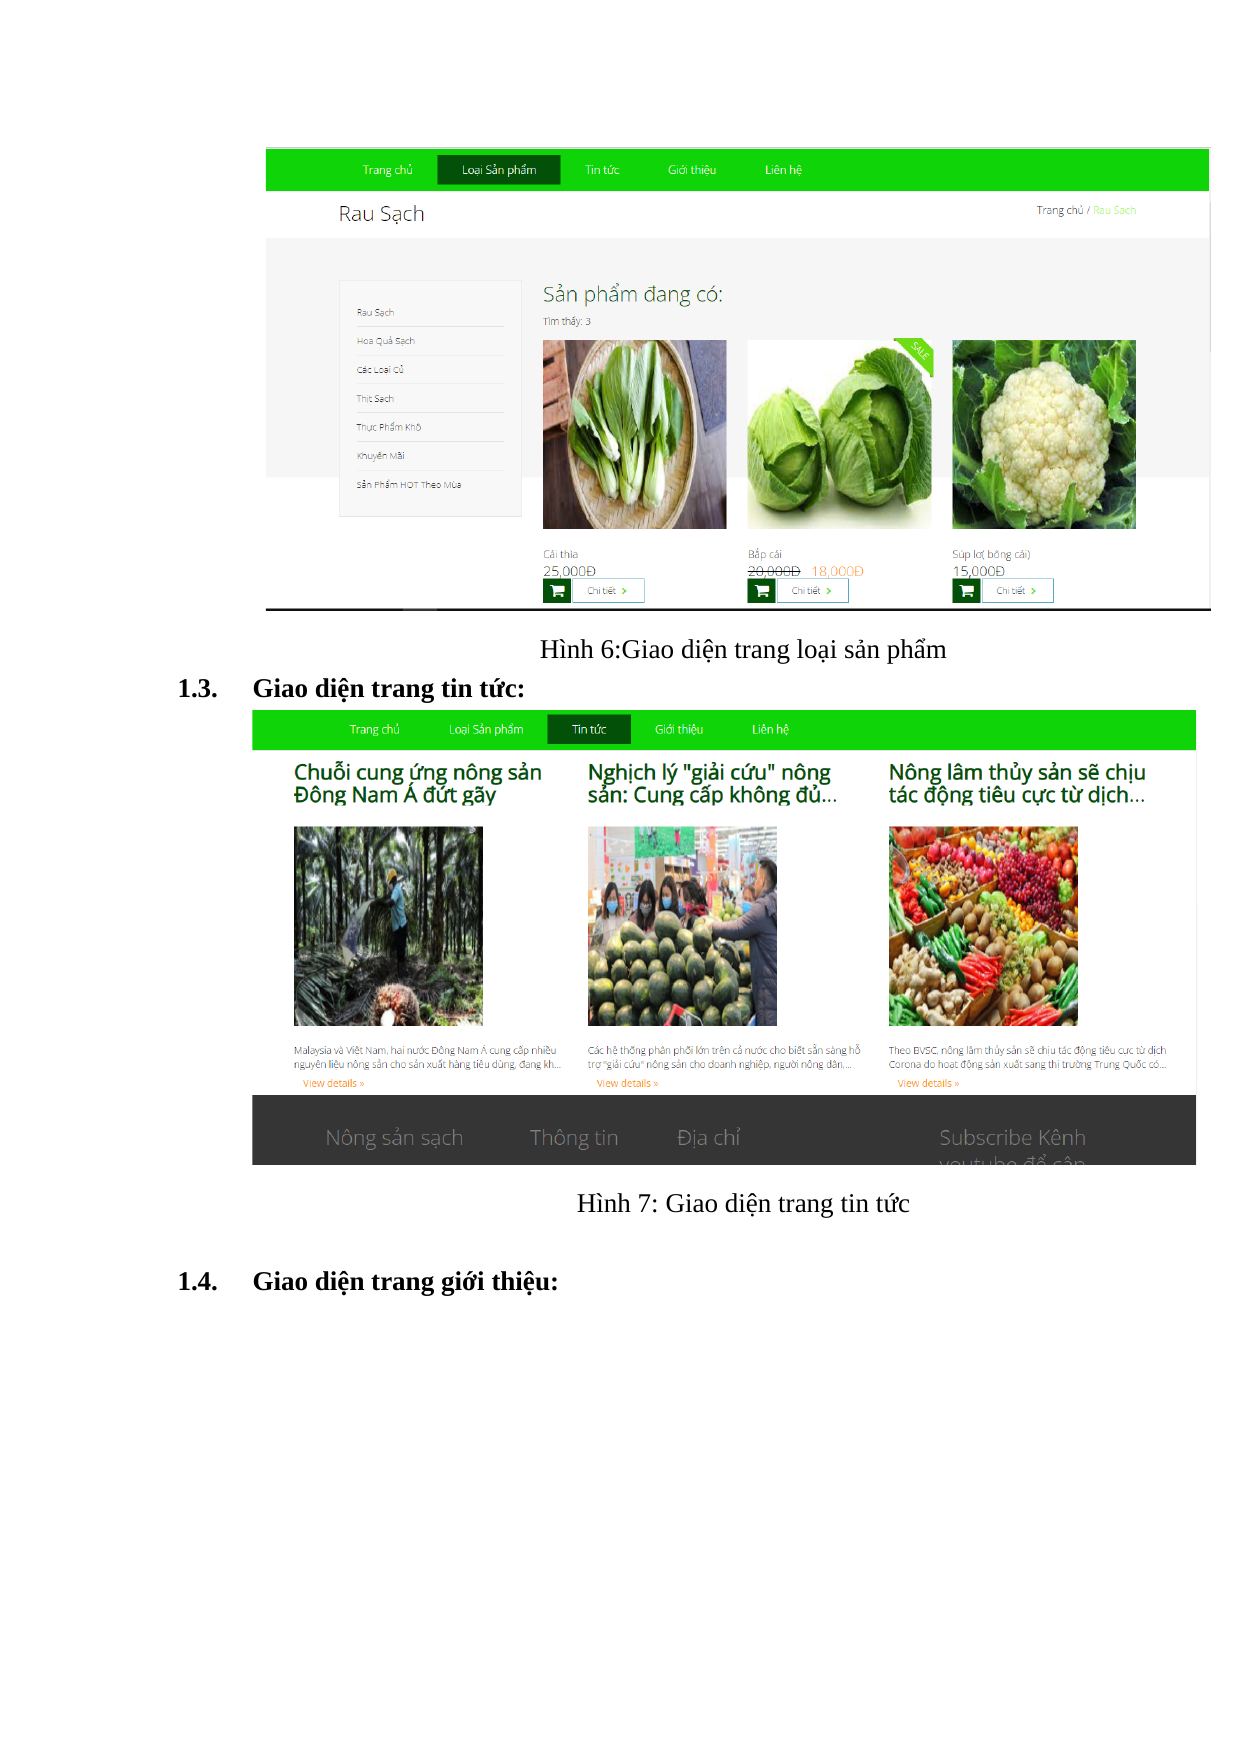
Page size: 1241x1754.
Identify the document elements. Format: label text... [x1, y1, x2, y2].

picture [252, 710, 1198, 1165]
list Hình 6:Giao diện trang loại sản phẩm [365, 633, 1122, 664]
list Giao diện trang giới thiệu: [177, 1265, 1122, 1296]
list Giao diện trang tin tức: [177, 672, 1122, 703]
picture [265, 147, 1211, 611]
list Hình 7: Giao diện trang tin tức [365, 1187, 1122, 1218]
